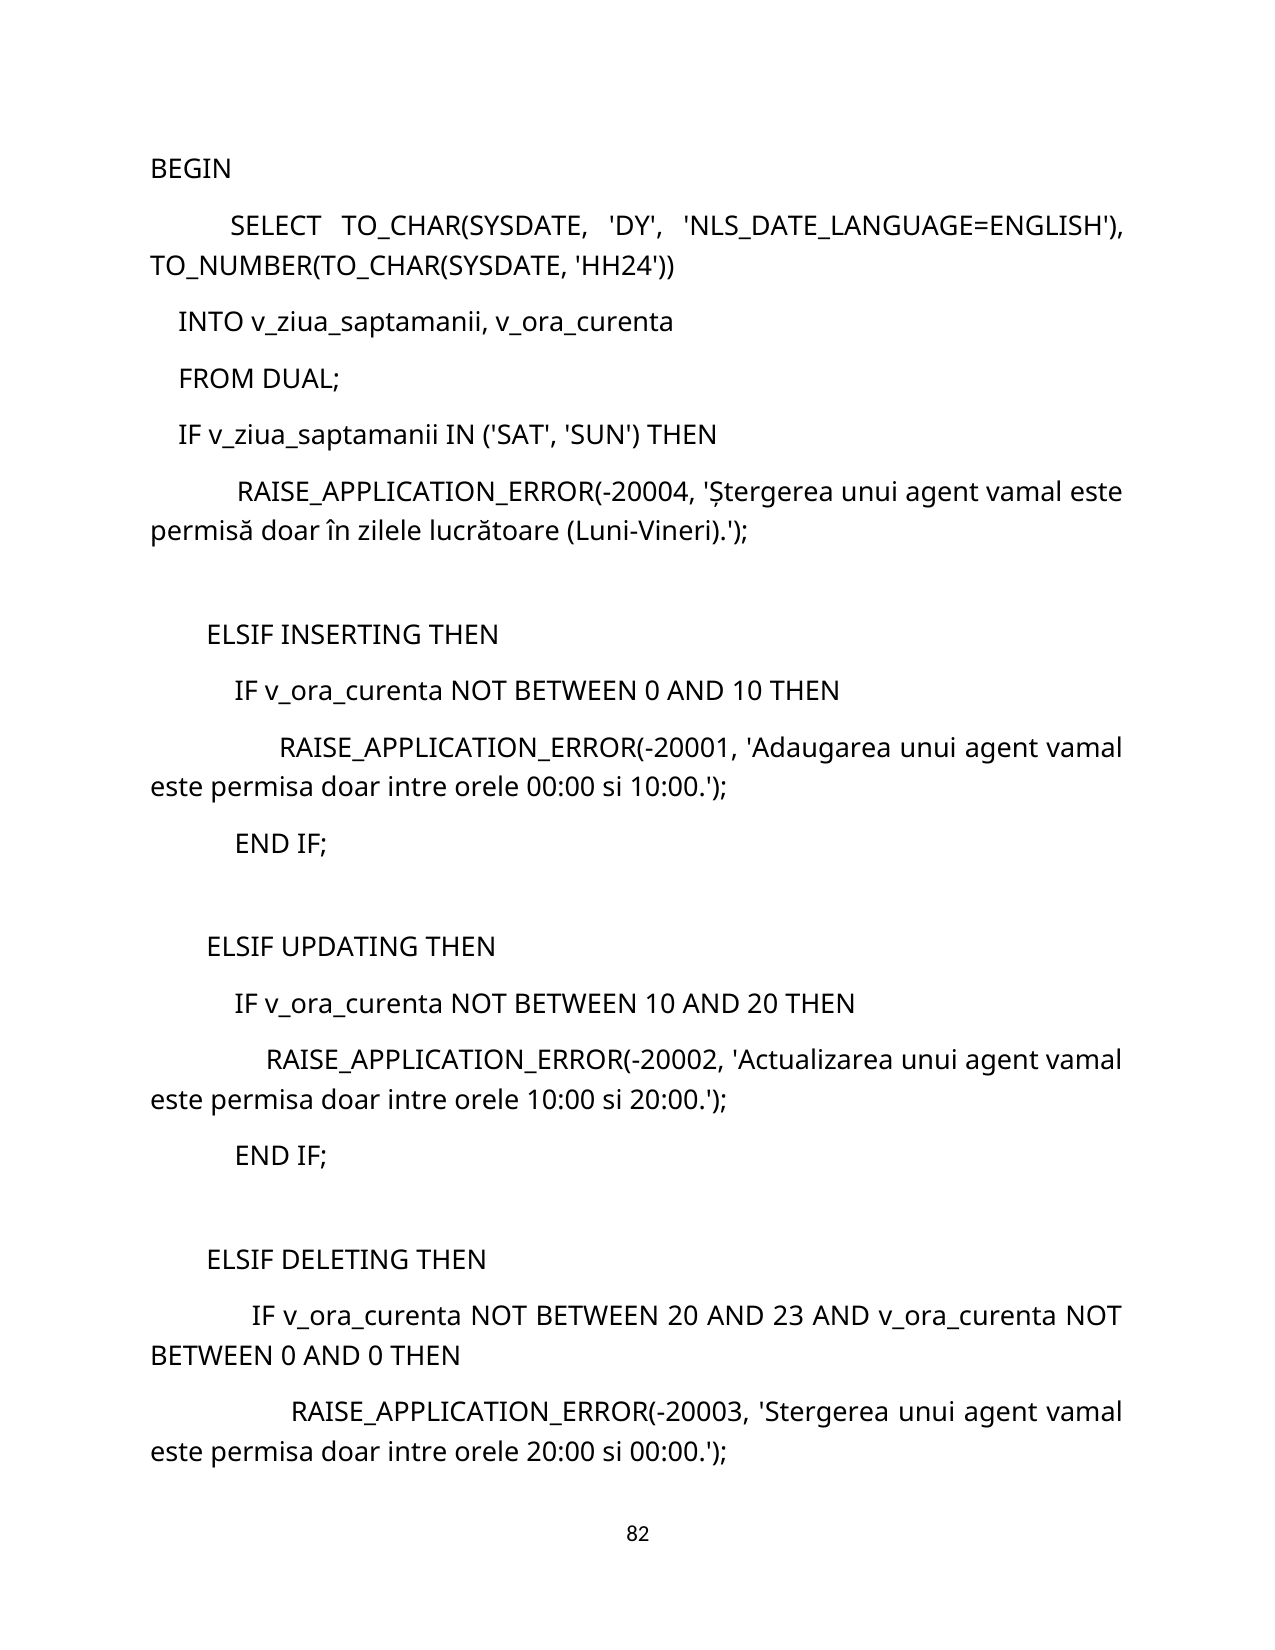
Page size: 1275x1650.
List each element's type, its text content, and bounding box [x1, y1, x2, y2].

text INTO v_ziua_saptamanii, v_ora_curenta [150, 303, 1125, 339]
text BEGIN [150, 150, 1125, 187]
text IF v_ora_curenta NOT BETWEEN 0 AND 10 THEN [150, 672, 1125, 708]
text IF v_ziua_saptamanii IN ('SAT', 'SUN') THEN [150, 416, 1125, 452]
text IF v_ora_curenta NOT BETWEEN 20 AND 23 AND v_ora_curenta NOT BETWEEN 0 AND 0 THEN [150, 1297, 1125, 1373]
text ELSIF DELETING THEN [150, 1240, 1125, 1277]
text IF v_ora_curenta NOT BETWEEN 10 AND 20 THEN [150, 984, 1125, 1021]
text END IF; [150, 1137, 1125, 1174]
text RAISE_APPLICATION_ERROR(-20004, 'Ștergerea unui agent vamal este permisă doar în zilele lucrătoare (Luni-Vineri).'); [150, 472, 1125, 549]
text RAISE_APPLICATION_ERROR(-20001, 'Adaugarea unui agent vamal este permisa doar intre orele 00:00 si 10:00.'); [150, 728, 1125, 805]
text FROM DUAL; [150, 359, 1125, 396]
text SELECT TO_CHAR(SYSDATE, 'DY', 'NLS_DATE_LANGUAGE=ENGLISH'), TO_NUMBER(TO_CHAR(SYSDATE, 'HH24')) [150, 206, 1125, 283]
text ELSIF INSERTING THEN [150, 615, 1125, 652]
text ELSIF UPDATING THEN [150, 928, 1125, 964]
text END IF; [150, 824, 1125, 861]
text RAISE_APPLICATION_ERROR(-20003, 'Stergerea unui agent vamal este permisa doar intre orele 20:00 si 00:00.'); [150, 1393, 1125, 1469]
text RAISE_APPLICATION_ERROR(-20002, 'Actualizarea unui agent vamal este permisa doar intre orele 10:00 si 20:00.'); [150, 1041, 1125, 1117]
